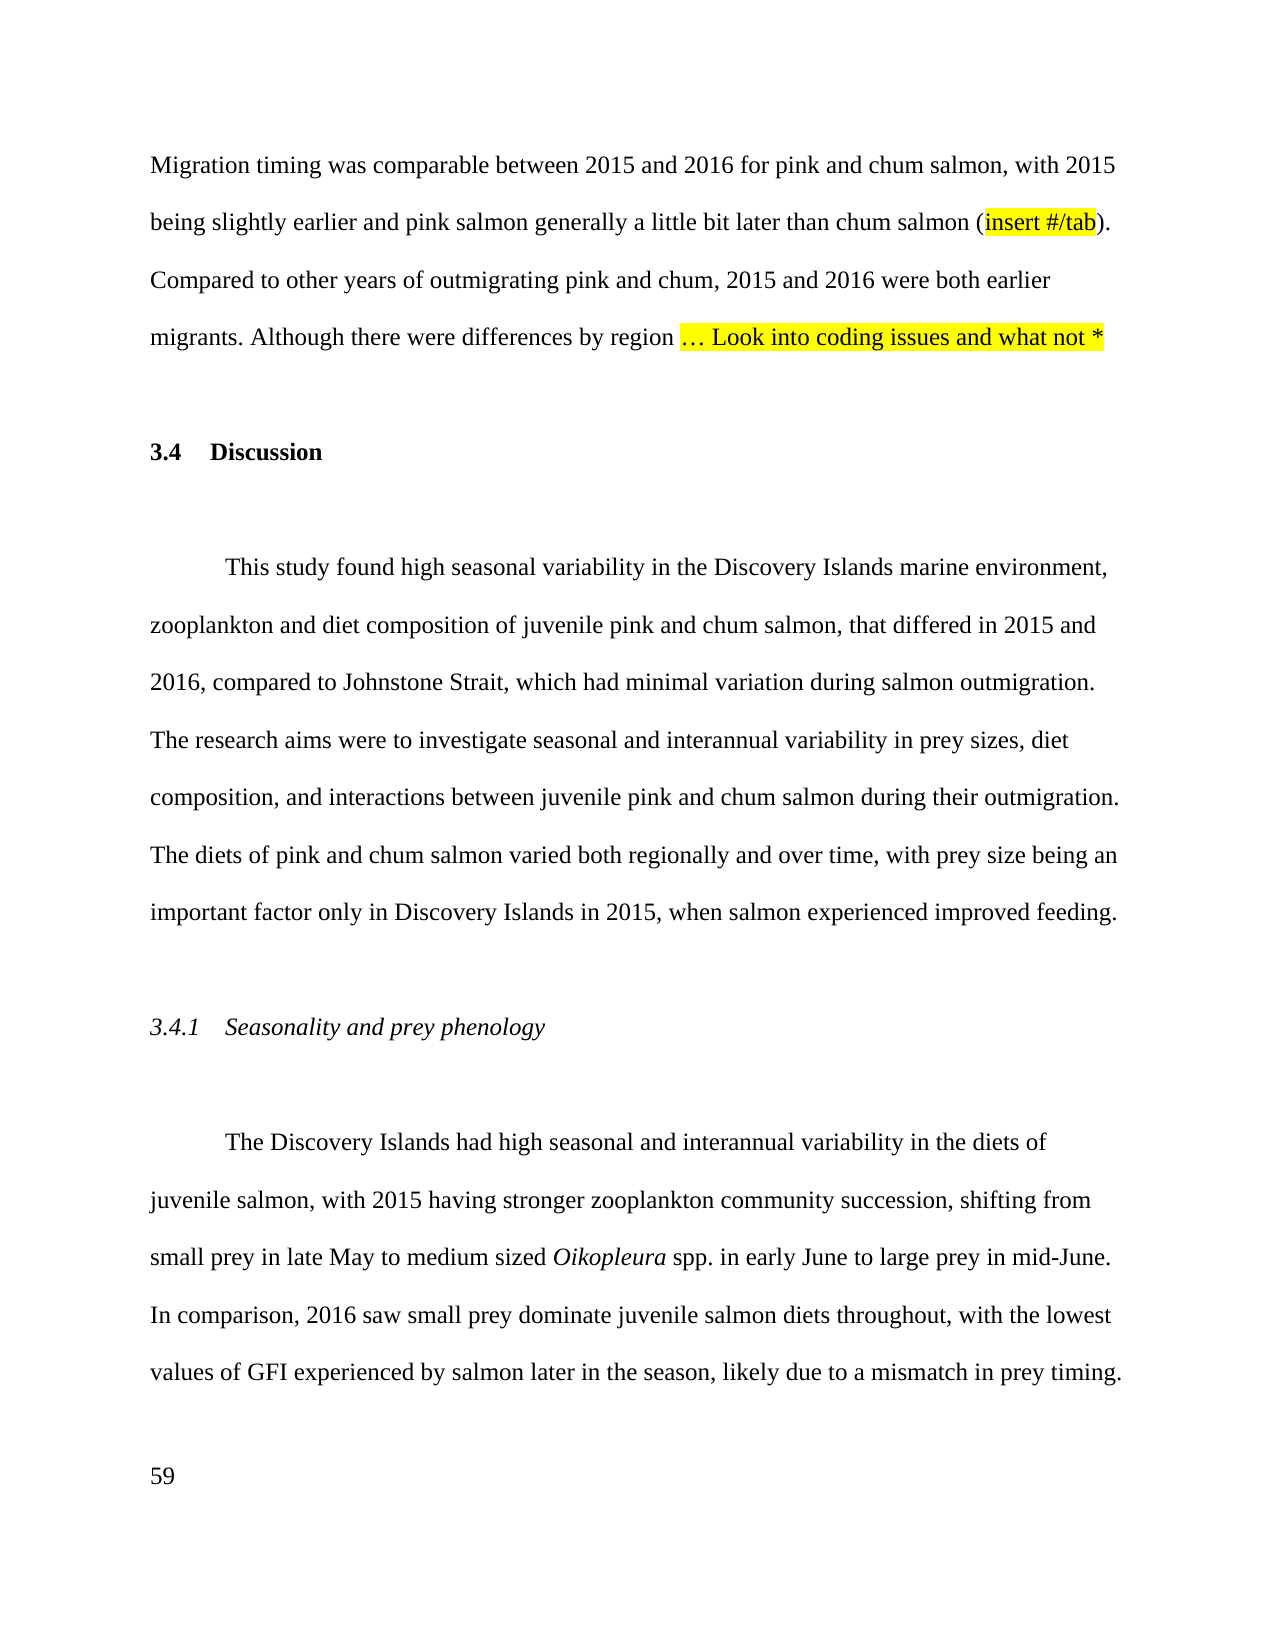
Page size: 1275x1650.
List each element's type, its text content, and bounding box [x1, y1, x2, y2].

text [150, 1127, 1125, 1386]
subtitle Seasonality and prey phenology [150, 1012, 1125, 1041]
text This study found high seasonal variability in the Discovery Islands marine environment, zooplankton and diet composition of juvenile pink and chum salmon, that differed in 2015 and 2016, compared to Johnstone Strait, which had minimal variation during salmon outmigration. The research aims were to investigate seasonal and interannual variability in prey sizes, diet composition, and interactions between juvenile pink and chum salmon during their outmigration. The diets of pink and chum salmon varied both regionally and over time, with prey size being an important factor only in Discovery Islands in 2015, when salmon experienced improved feeding. [150, 552, 1125, 926]
subtitle Discussion [150, 437, 1125, 466]
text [150, 150, 1125, 351]
